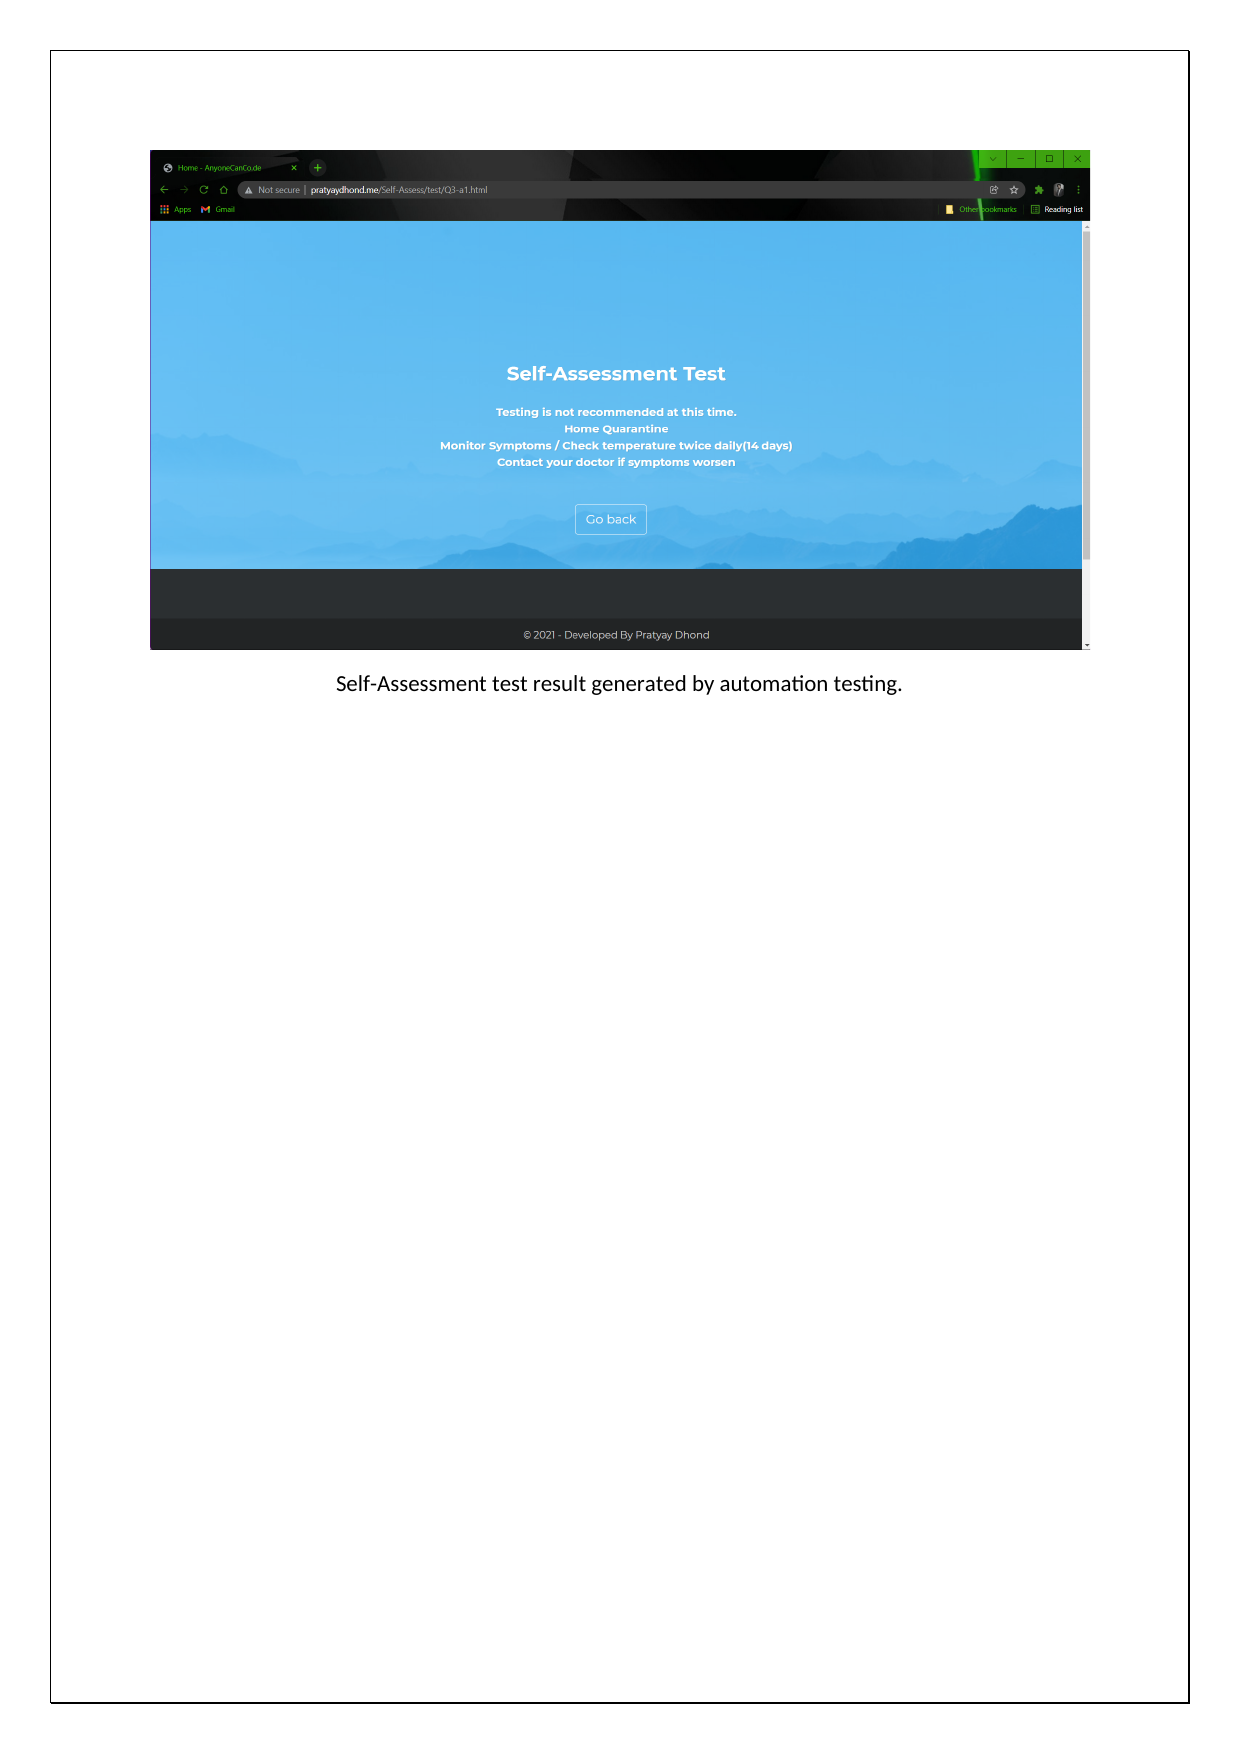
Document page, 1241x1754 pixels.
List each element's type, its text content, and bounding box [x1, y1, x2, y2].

picture [150, 150, 1091, 650]
text Self-Assessment test result generated by automation testing. [150, 669, 1089, 697]
